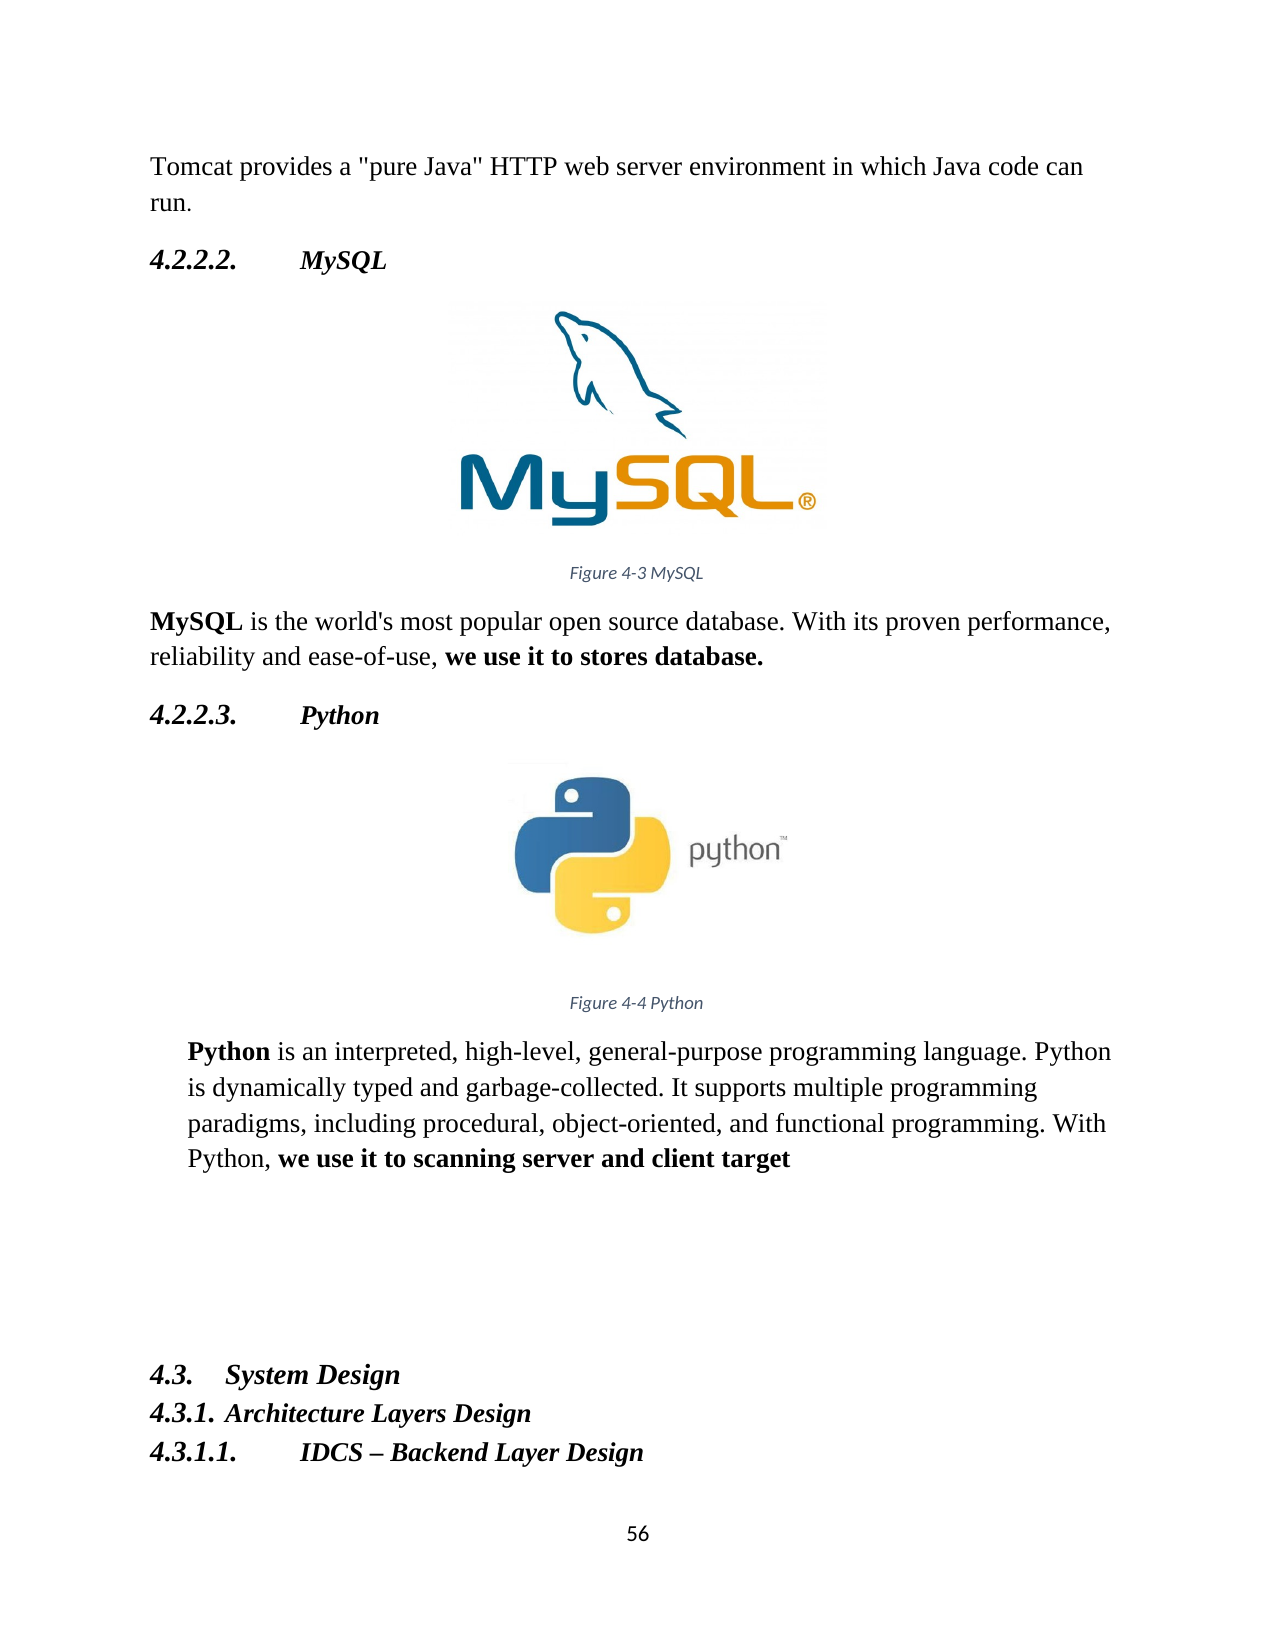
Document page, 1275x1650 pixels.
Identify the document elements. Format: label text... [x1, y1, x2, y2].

text Figure 4-4 Python [150, 992, 1125, 1014]
picture [447, 301, 828, 536]
list Python is an interpreted, high-level, general-purpose programming language. Python is dynamically typed and garbage-collected. It supports multiple programming paradigms, including procedural, object-oriented, and functional programming. With Python, we use it to scanning server and client target [187, 1035, 1125, 1174]
list System Design [150, 1357, 1125, 1390]
list Python [150, 697, 1125, 731]
list MySQL [150, 242, 1125, 276]
text MySQL is the world's most popular open source database. With its proven performance, reliability and ease-of-use, we use it to stores database. [150, 605, 1125, 672]
picture [507, 735, 805, 967]
text Figure 4-3 MySQL [150, 561, 1125, 584]
list Architecture Layers Design [150, 1395, 1125, 1429]
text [150, 150, 1125, 217]
list IDCS – Backend Layer Design [150, 1434, 1125, 1467]
